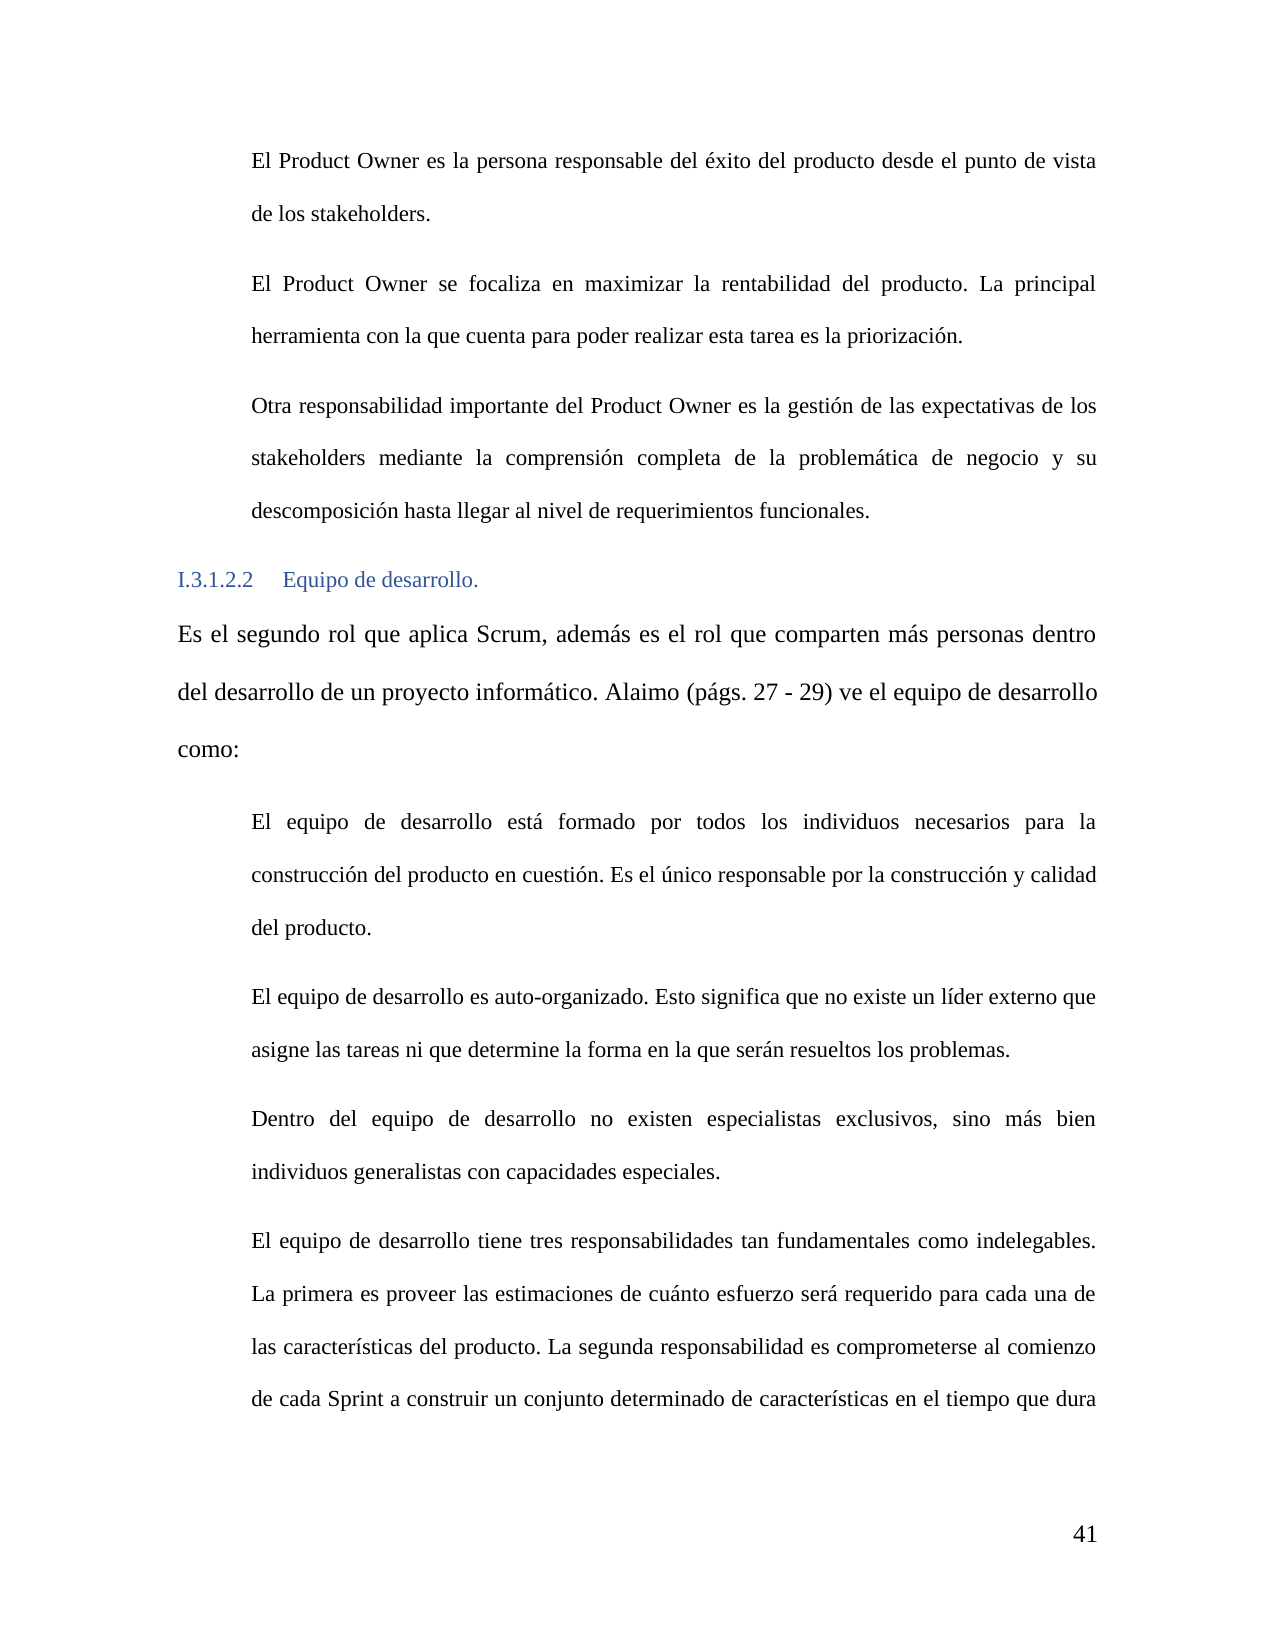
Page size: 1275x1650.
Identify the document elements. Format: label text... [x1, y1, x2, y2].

text El Product Owner es la persona responsable del éxito del producto desde el punto de vista de los stakeholders. [251, 148, 1098, 227]
text Otra responsabilidad importante del Product Owner es la gestión de las expectativas de los stakeholders mediante la comprensión completa de la problemática de negocio y su descomposición hasta llegar al nivel de requerimientos funcionales. [251, 392, 1098, 523]
text El equipo de desarrollo está formado por todos los individuos necesarios para la construcción del producto en cuestión. Es el único responsable por la construcción y calidad del producto. [251, 808, 1098, 940]
text Dentro del equipo de desarrollo no existen especialistas exclusivos, sino más bien individuos generalistas con capacidades especiales. [251, 1105, 1098, 1184]
text El equipo de desarrollo es auto-organizado. Esto significa que no existe un líder externo que asigne las tareas ni que determine la forma en la que serán resueltos los problemas. [251, 983, 1098, 1062]
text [251, 1227, 1098, 1412]
text Es el segundo rol que aplica Scrum, además es el rol que comparten más personas dentro del desarrollo de un proyecto informático. Alaimo ve el equipo de desarrollo como: [177, 619, 1098, 763]
subtitle Equipo de desarrollo. [177, 567, 1098, 593]
text El Product Owner se focaliza en maximizar la rentabilidad del producto. La principal herramienta con la que cuenta para poder realizar esta tarea es la priorización. [251, 270, 1098, 349]
